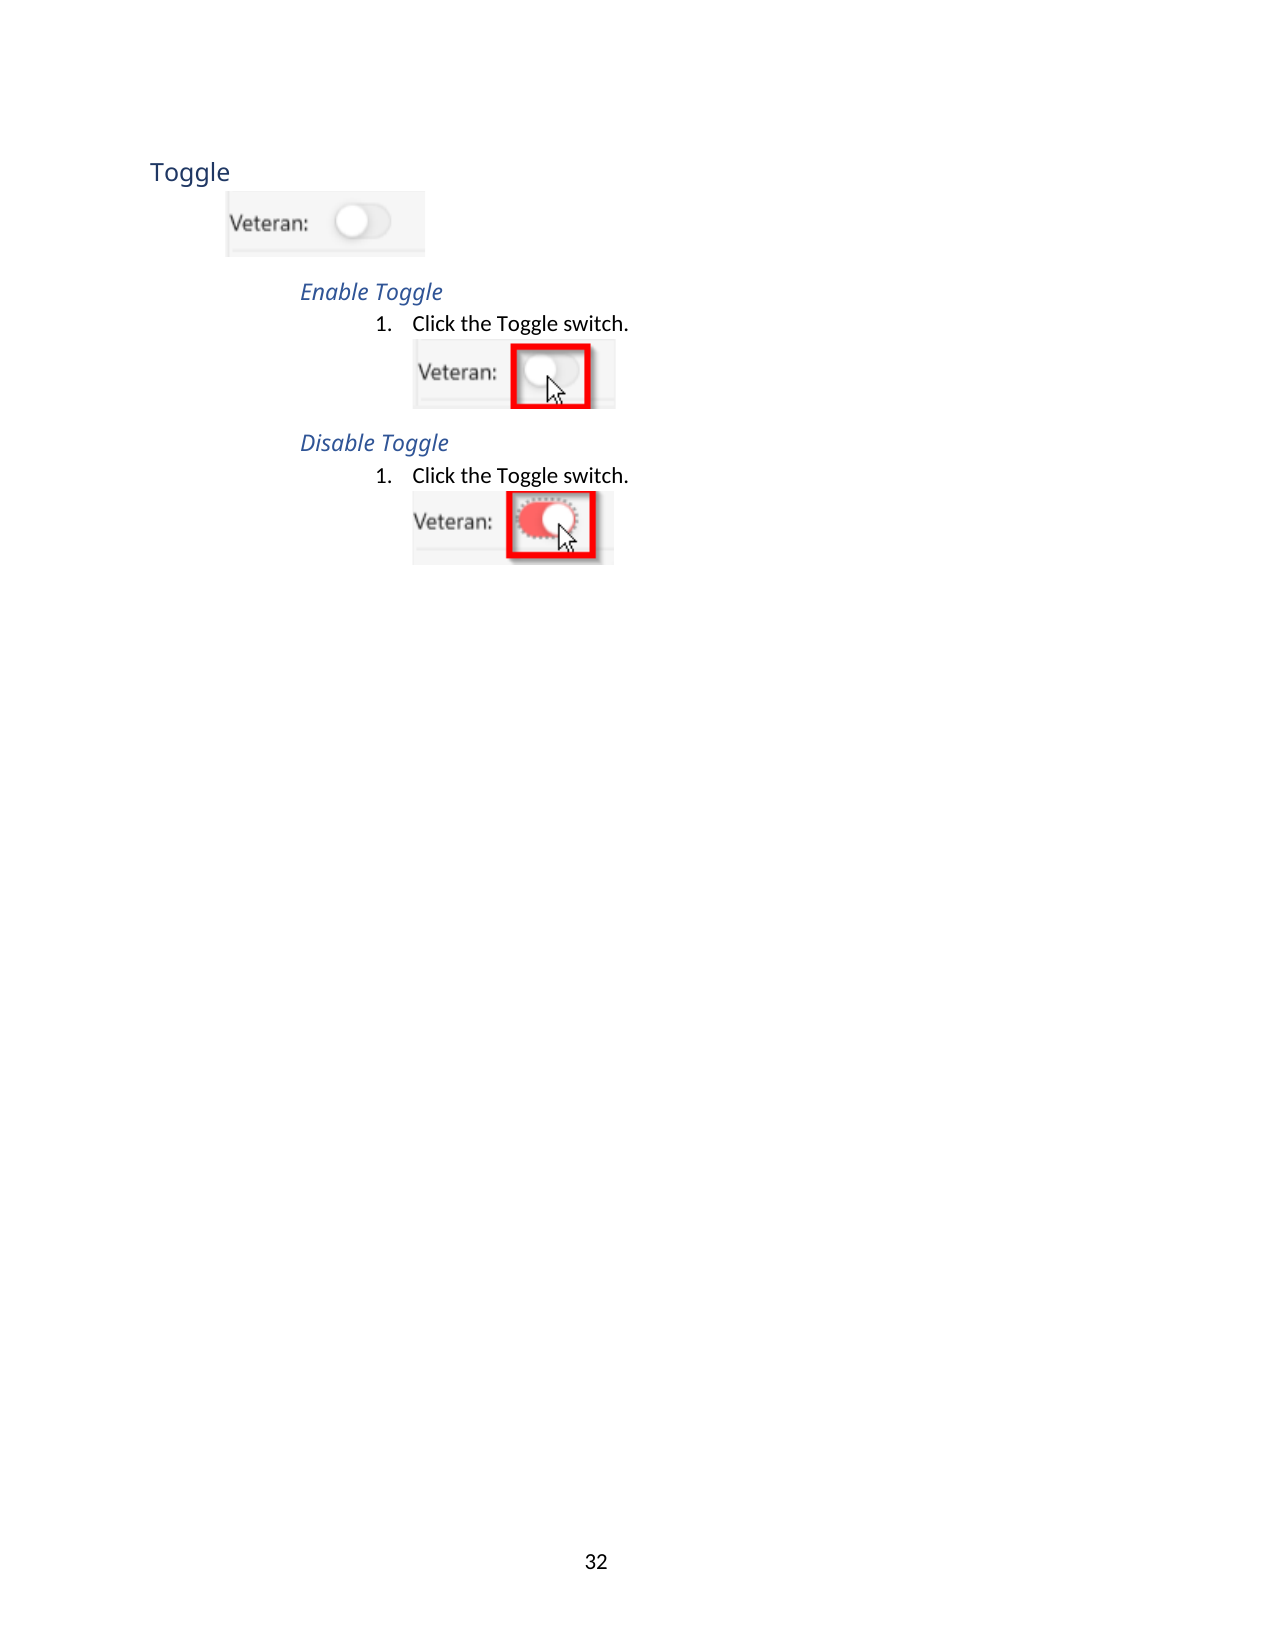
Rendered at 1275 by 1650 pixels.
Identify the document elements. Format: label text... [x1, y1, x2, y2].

list Click the Toggle switch. [375, 461, 1125, 489]
picture [412, 339, 616, 409]
list Click the Toggle switch. [375, 309, 1125, 337]
picture [225, 191, 426, 257]
subtitle Enable Toggle [150, 275, 1125, 307]
picture [412, 491, 614, 565]
subtitle Toggle [150, 154, 1125, 188]
subtitle Disable Toggle [150, 427, 1125, 458]
